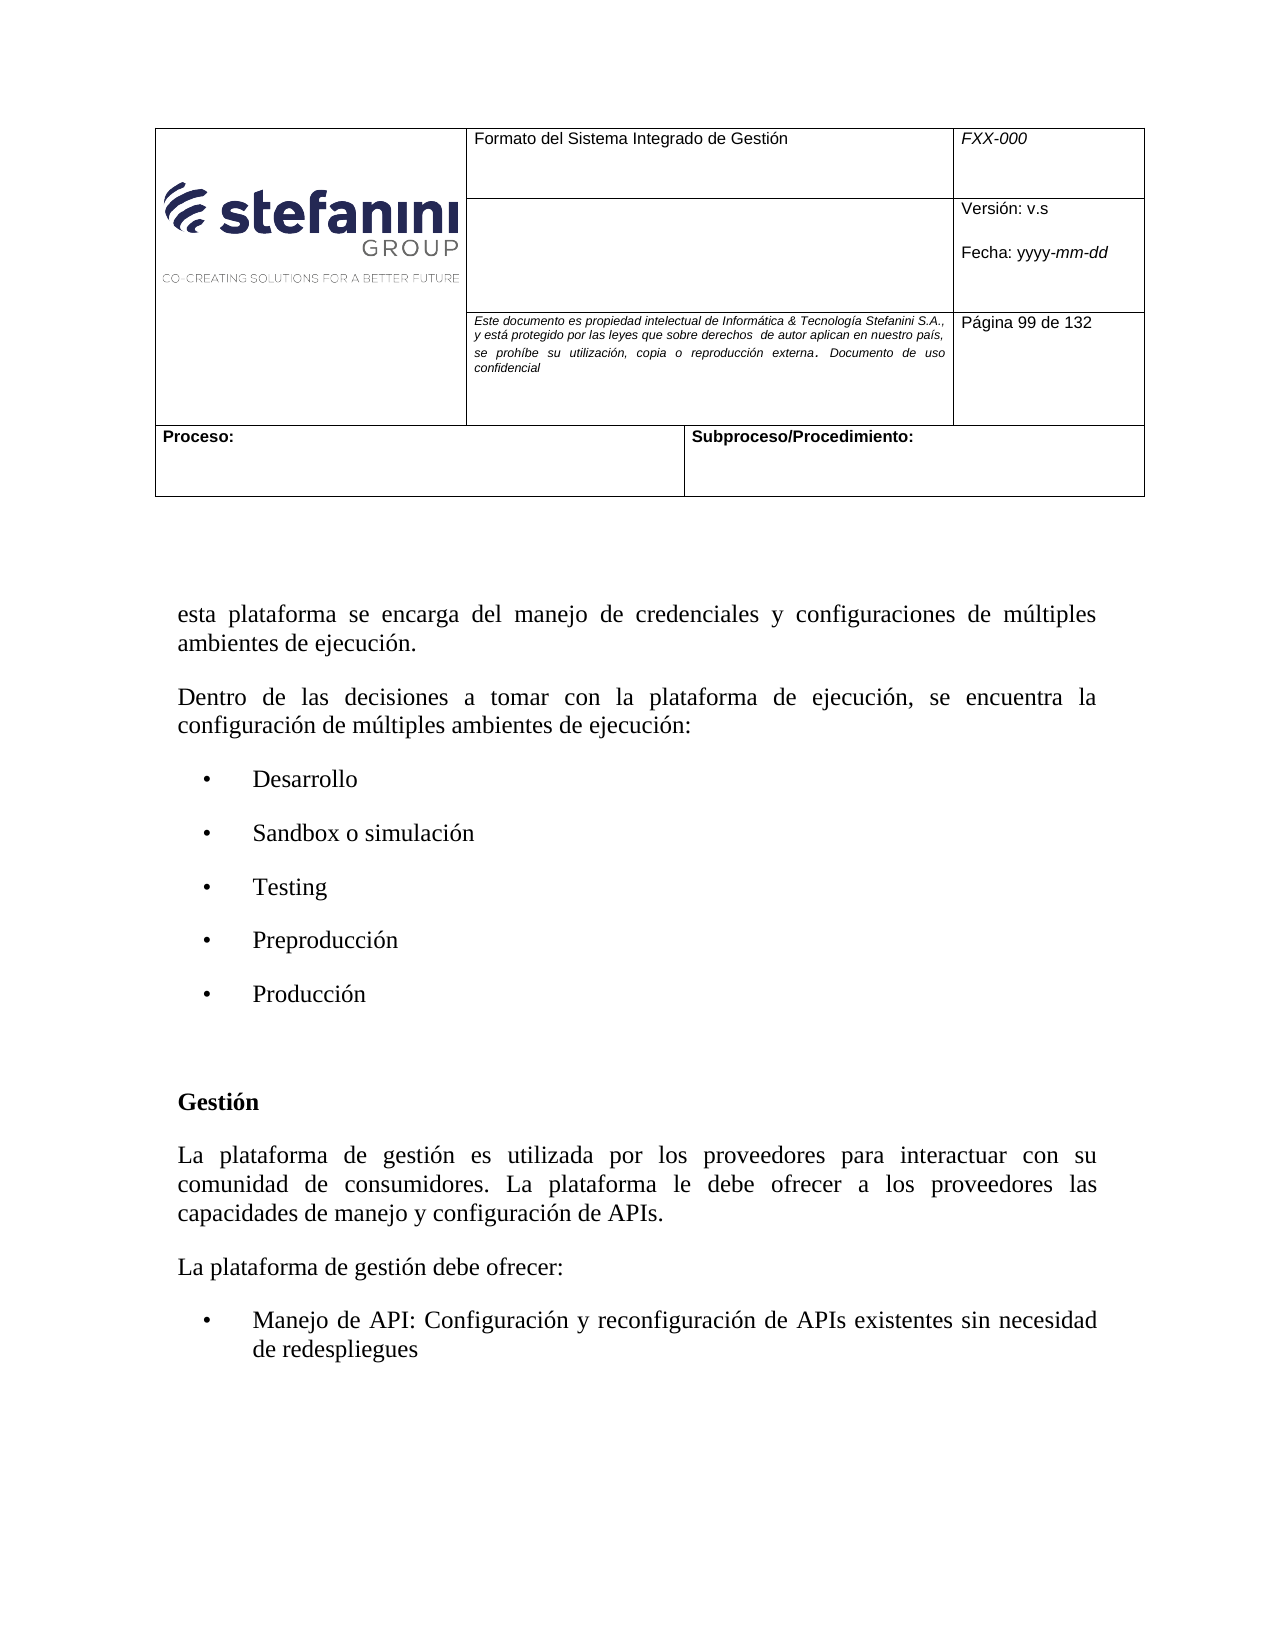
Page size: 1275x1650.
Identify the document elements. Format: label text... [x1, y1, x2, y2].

list Desarrollo [202, 764, 1098, 793]
picture [162, 182, 460, 286]
text La plataforma de gestión debe ofrecer: [177, 1252, 1098, 1281]
text La plataforma de ejecución es responsable igualmente por proveer capacidades para facilitar el despliegue de nuevas APIs y el mantenimiento de APIs existentes. Igualmente, esta plataforma se encarga del manejo de credenciales y configuraciones de múltiples ambientes de ejecución. [177, 599, 1098, 657]
list Manejo de API: Configuración y reconfiguración de APIs existentes sin necesidad de redespliegues [202, 1306, 1098, 1363]
text Dentro de las decisiones a tomar con la plataforma de ejecución, se encuentra la configuración de múltiples ambientes de ejecución: [177, 682, 1098, 739]
list Sandbox o simulación [202, 818, 1098, 847]
list Preproducción [202, 926, 1098, 954]
text La plataforma de gestión es utilizada por los proveedores para interactuar con su comunidad de consumidores. La plataforma le debe ofrecer a los proveedores las capacidades de manejo y configuración de APIs. [177, 1141, 1098, 1227]
list Testing [202, 872, 1098, 901]
list Producción [202, 979, 1098, 1008]
subtitle Gestión [177, 1087, 1098, 1116]
